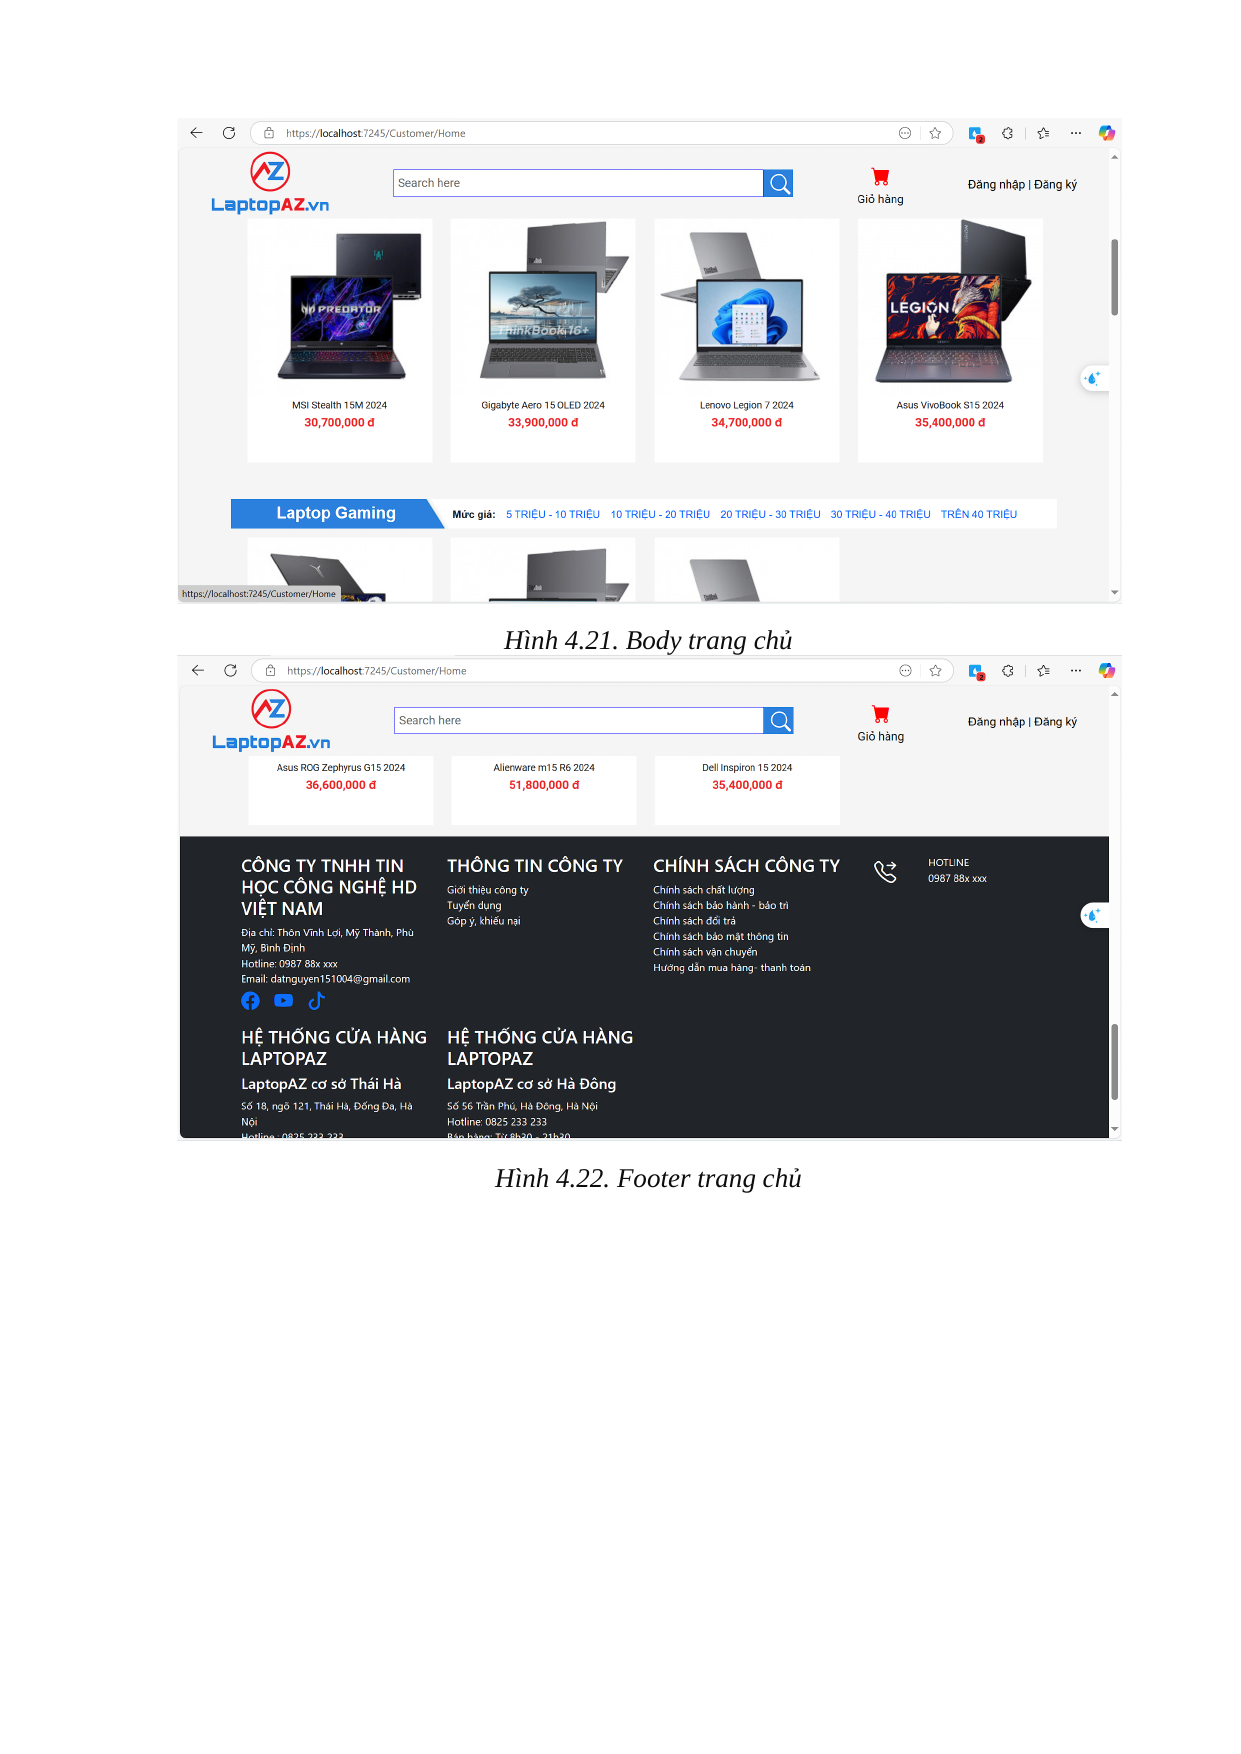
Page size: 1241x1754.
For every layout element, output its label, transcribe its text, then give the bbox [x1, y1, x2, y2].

picture [177, 118, 1123, 604]
picture [177, 655, 1123, 1141]
text Hình 4.22. Footer trang chủ [177, 1162, 1122, 1193]
text Hình 4.21. Body trang chủ [177, 624, 1122, 655]
